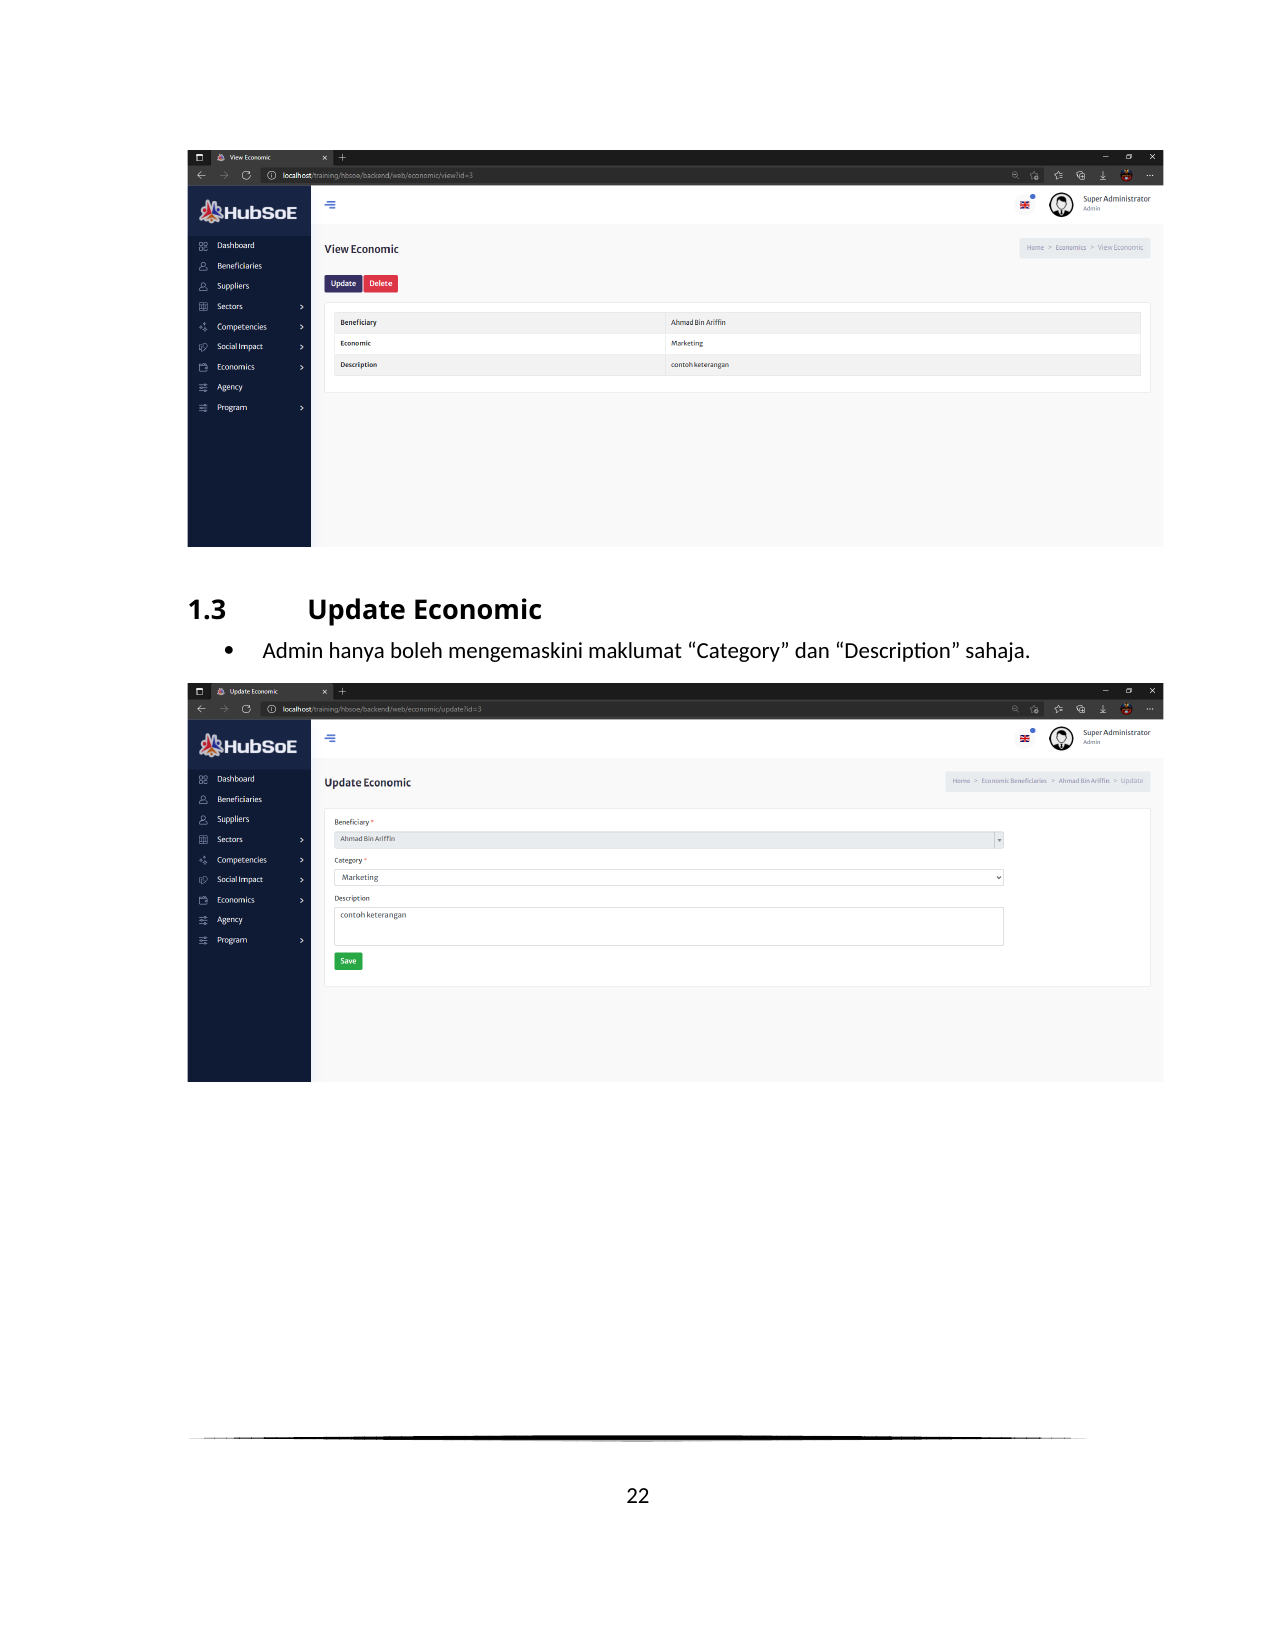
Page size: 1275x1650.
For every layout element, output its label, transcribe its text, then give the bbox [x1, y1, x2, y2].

picture [187, 150, 1164, 547]
picture [189, 1434, 1087, 1442]
subtitle Update Economic [150, 590, 1125, 627]
picture [187, 683, 1164, 1082]
list Admin hanya boleh mengemaskini maklumat “Category” dan “Description” sahaja. [225, 636, 1125, 664]
